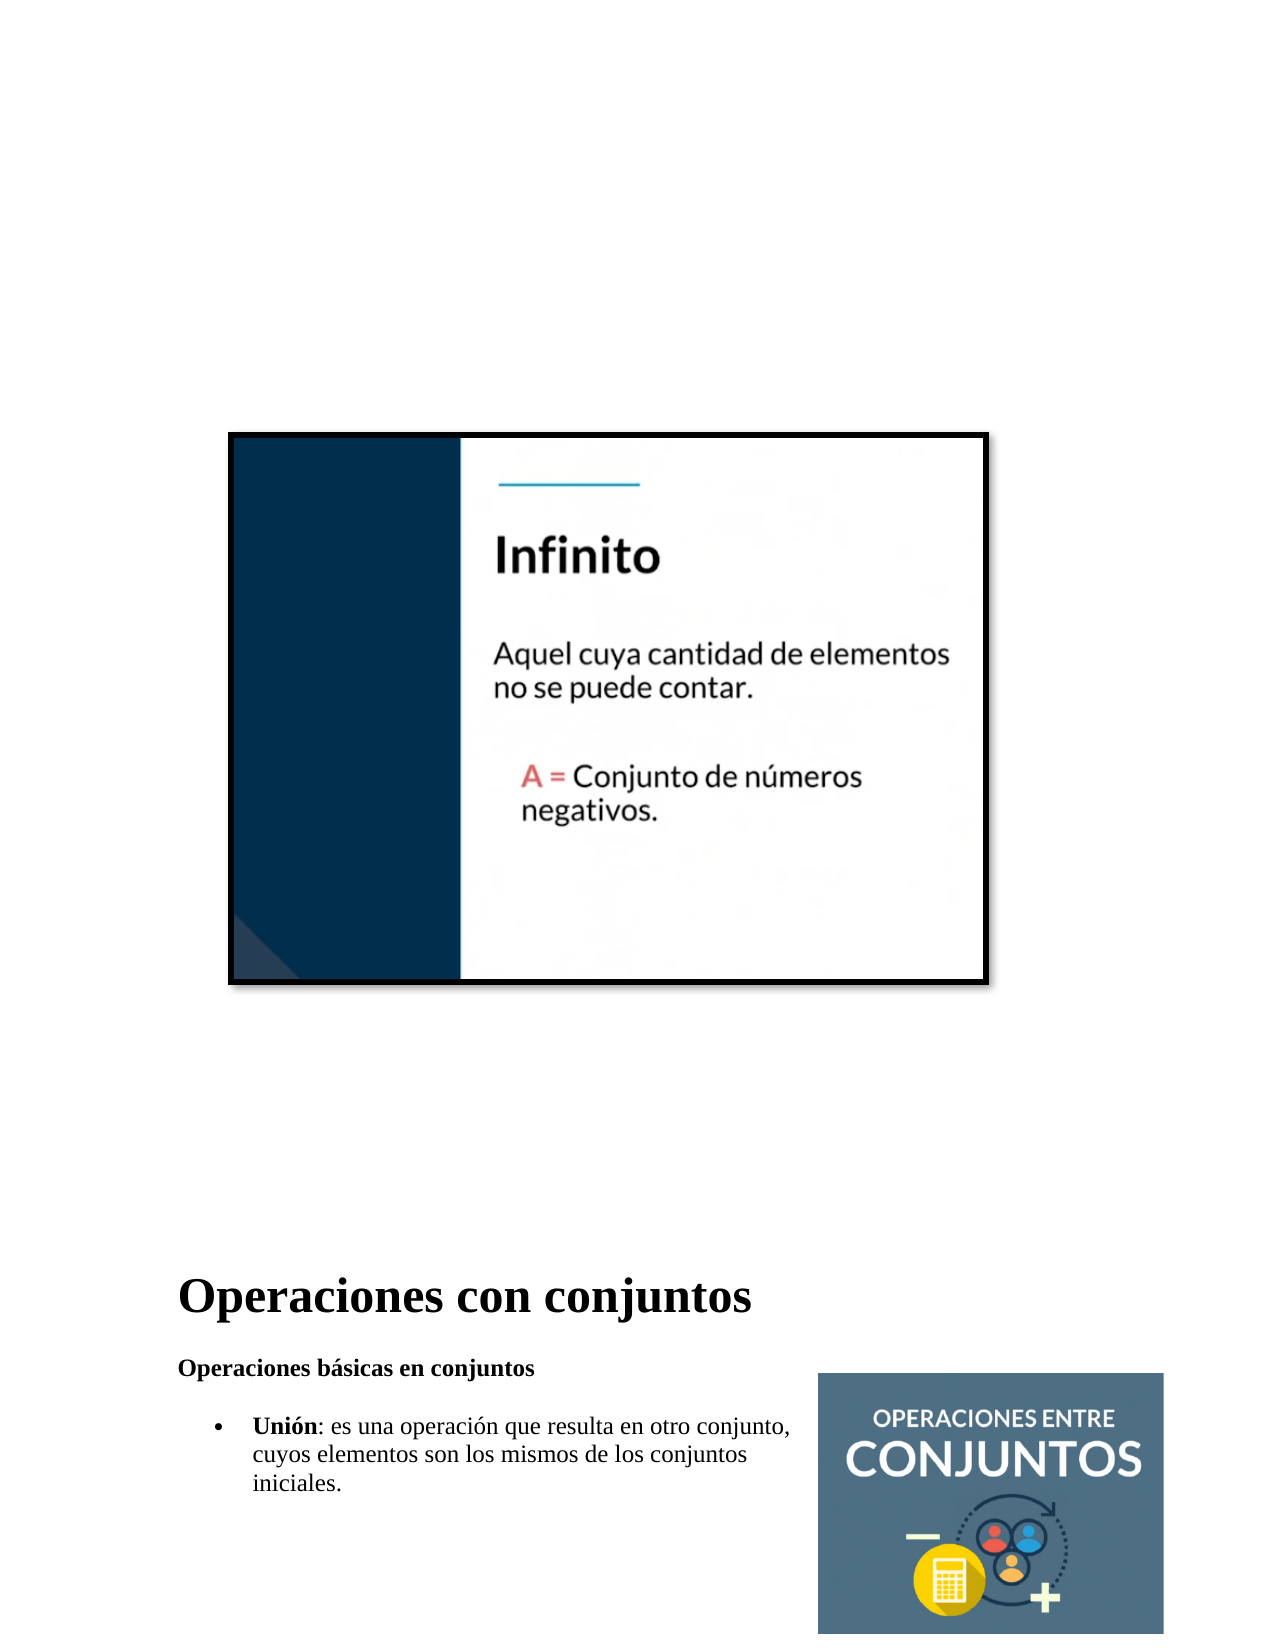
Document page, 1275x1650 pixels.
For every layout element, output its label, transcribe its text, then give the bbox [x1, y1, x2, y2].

picture [234, 438, 983, 979]
picture [816, 1373, 1164, 1633]
text Operaciones básicas en conjuntos [177, 1353, 1098, 1382]
subtitle Operaciones con conjuntos [177, 1266, 1098, 1324]
list Unión: es una operación que resulta en otro conjunto, cuyos elementos son los mismos de los conjuntos iniciales. [215, 1411, 816, 1497]
